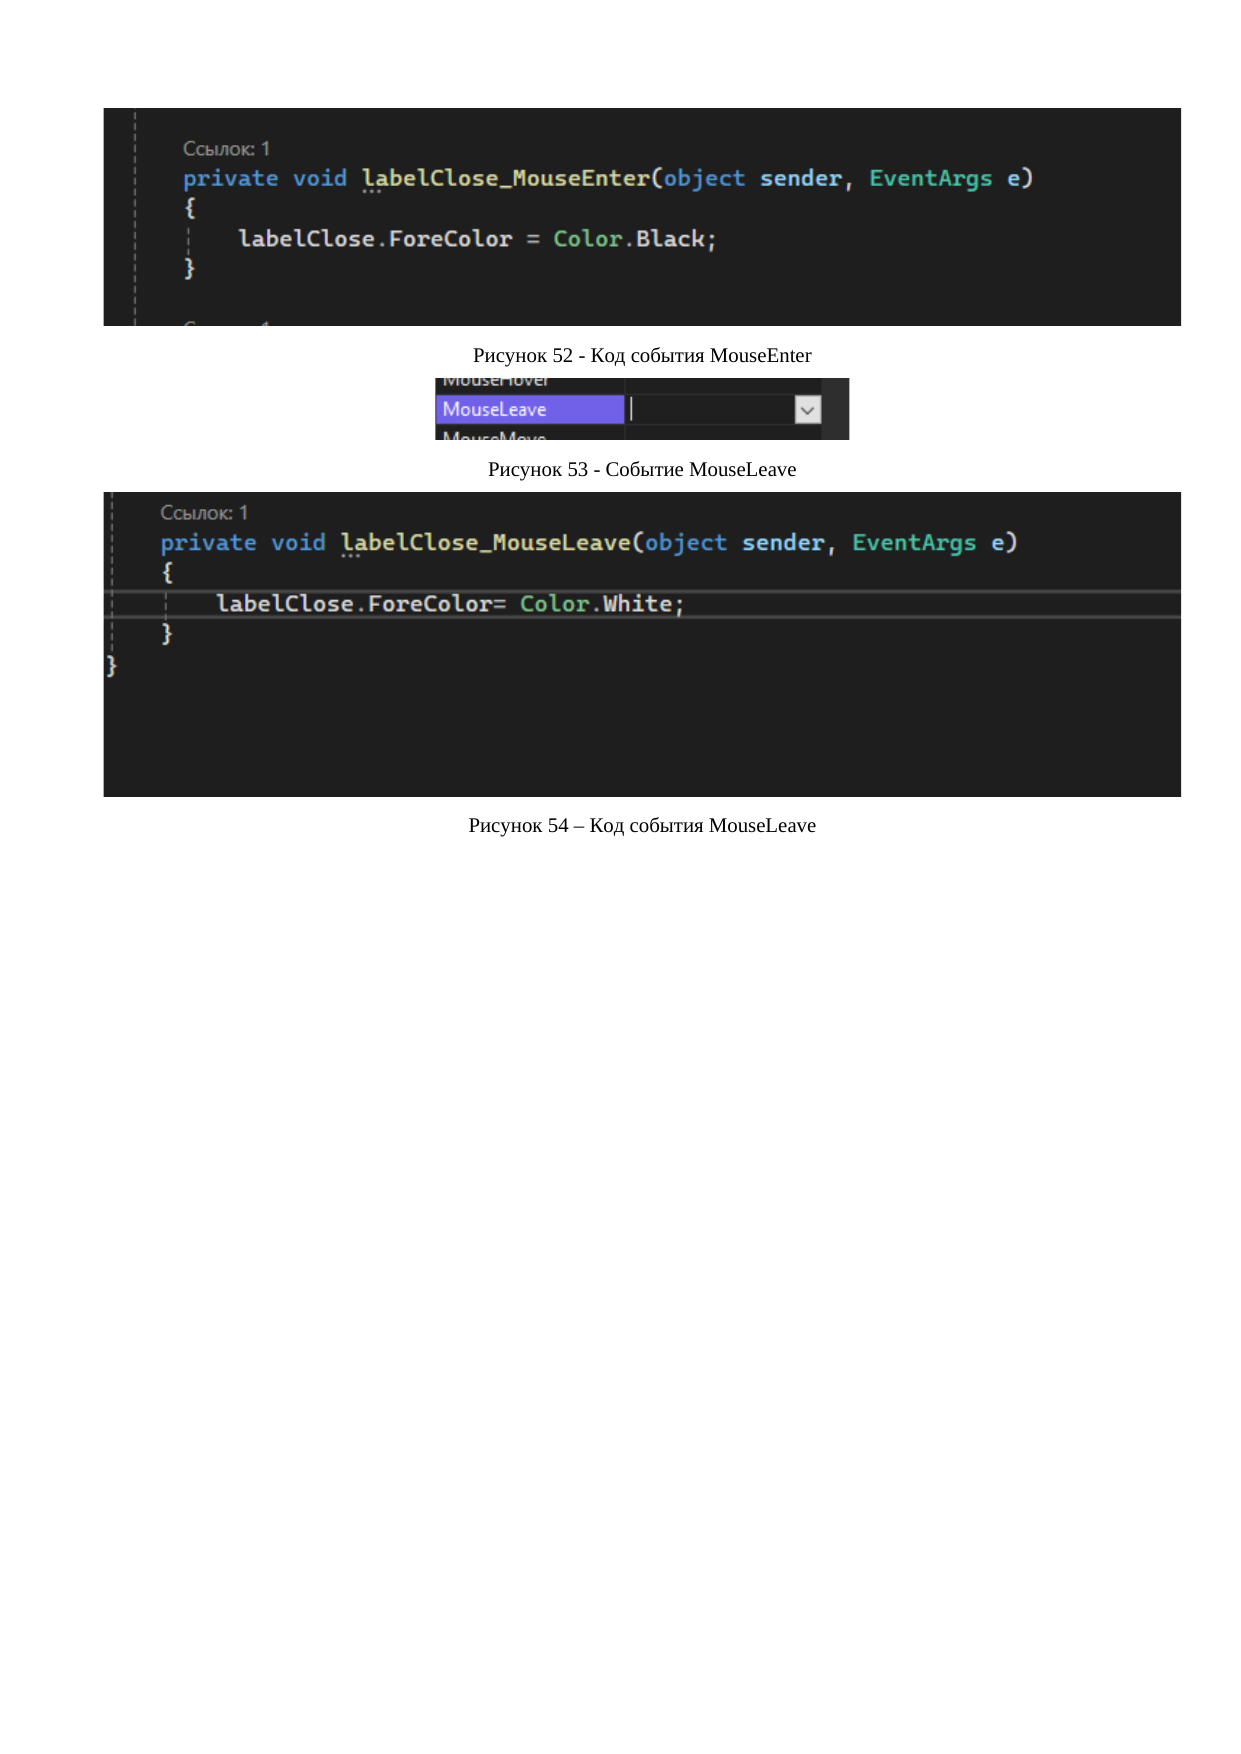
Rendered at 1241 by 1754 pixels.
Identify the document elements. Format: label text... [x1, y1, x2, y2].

text Рисунок 52 - Код события MouseEnter [103, 343, 1181, 367]
picture [435, 378, 850, 440]
picture [103, 492, 1182, 797]
text Рисунок 54 – Код события MouseLeave [103, 813, 1181, 837]
picture [103, 108, 1182, 326]
text Рисунок 53 - Событие MouseLeave [103, 457, 1181, 481]
